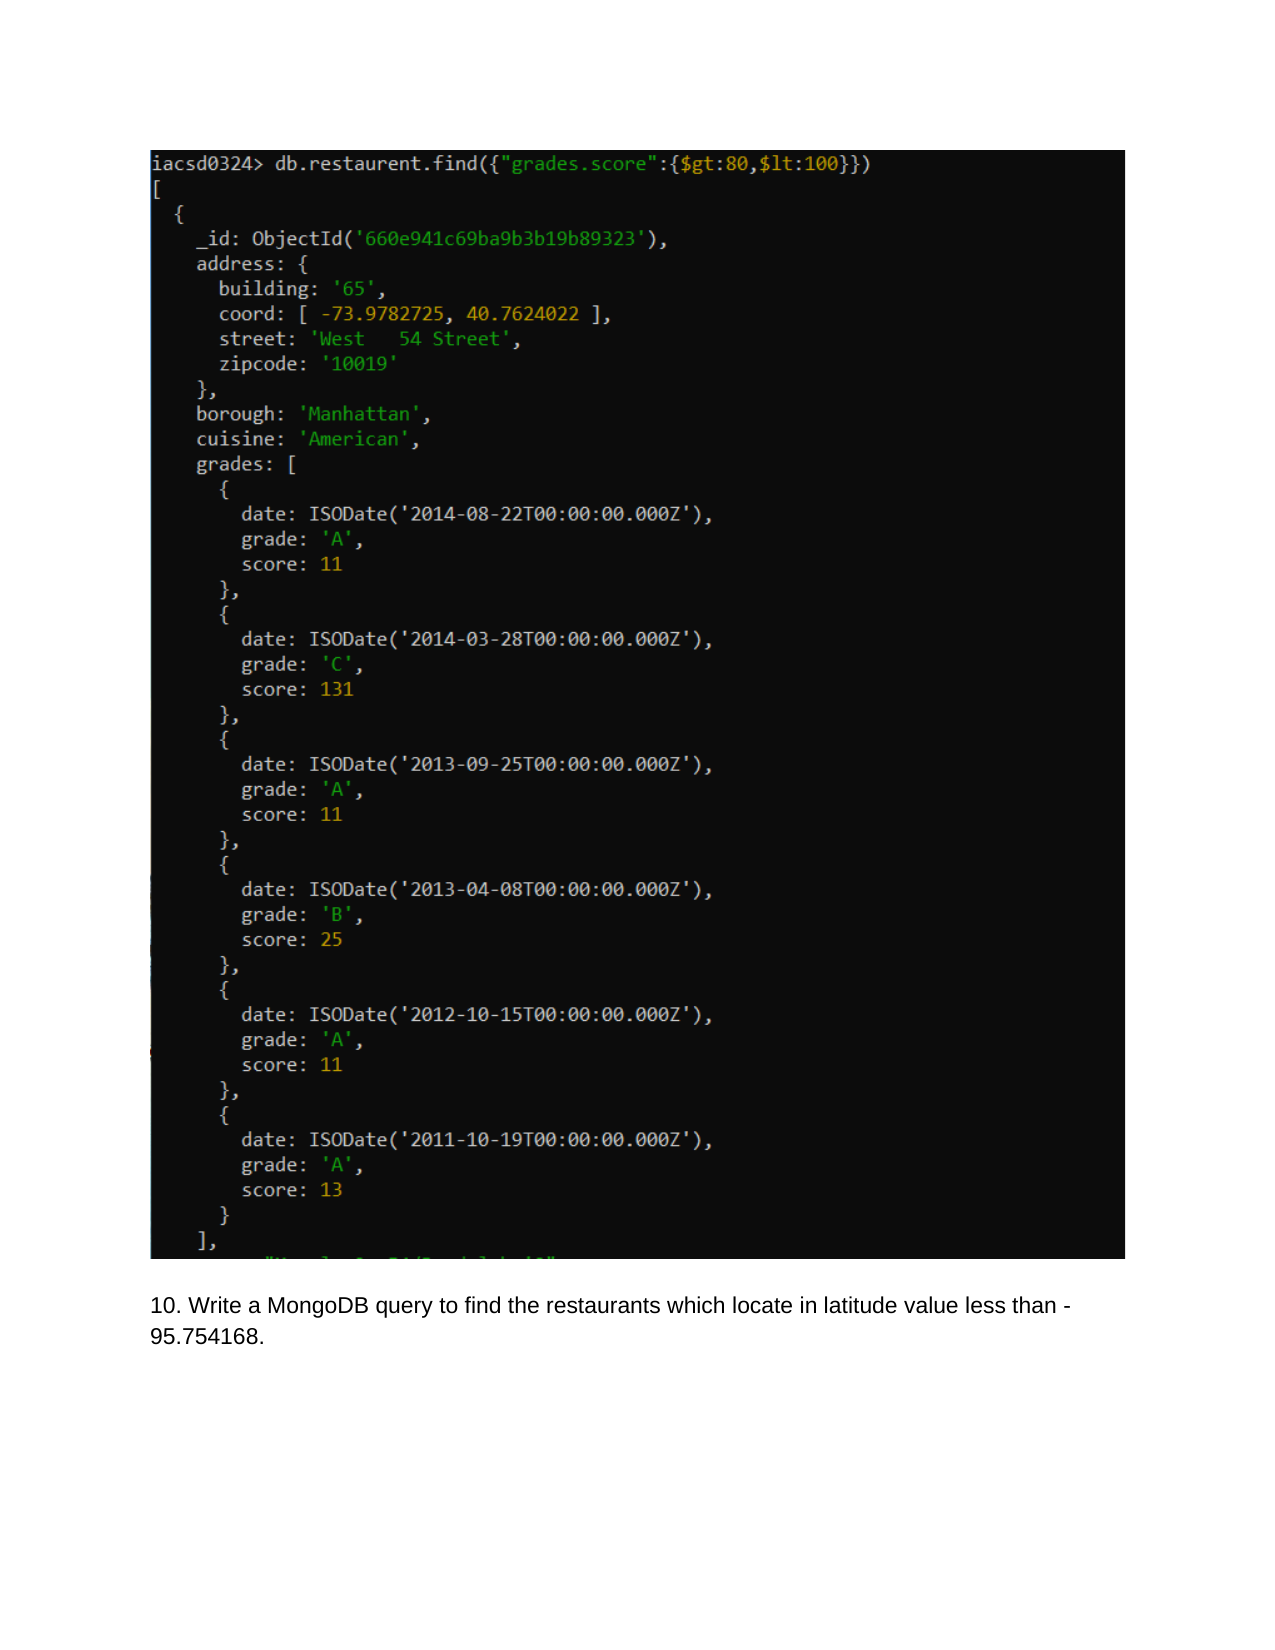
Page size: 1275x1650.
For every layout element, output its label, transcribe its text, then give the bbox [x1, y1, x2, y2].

text 10. Write a MongoDB query to find the restaurants which locate in latitude value less than - [150, 1292, 1125, 1319]
text 95.754168. [150, 1323, 1125, 1349]
picture [150, 150, 1125, 1259]
